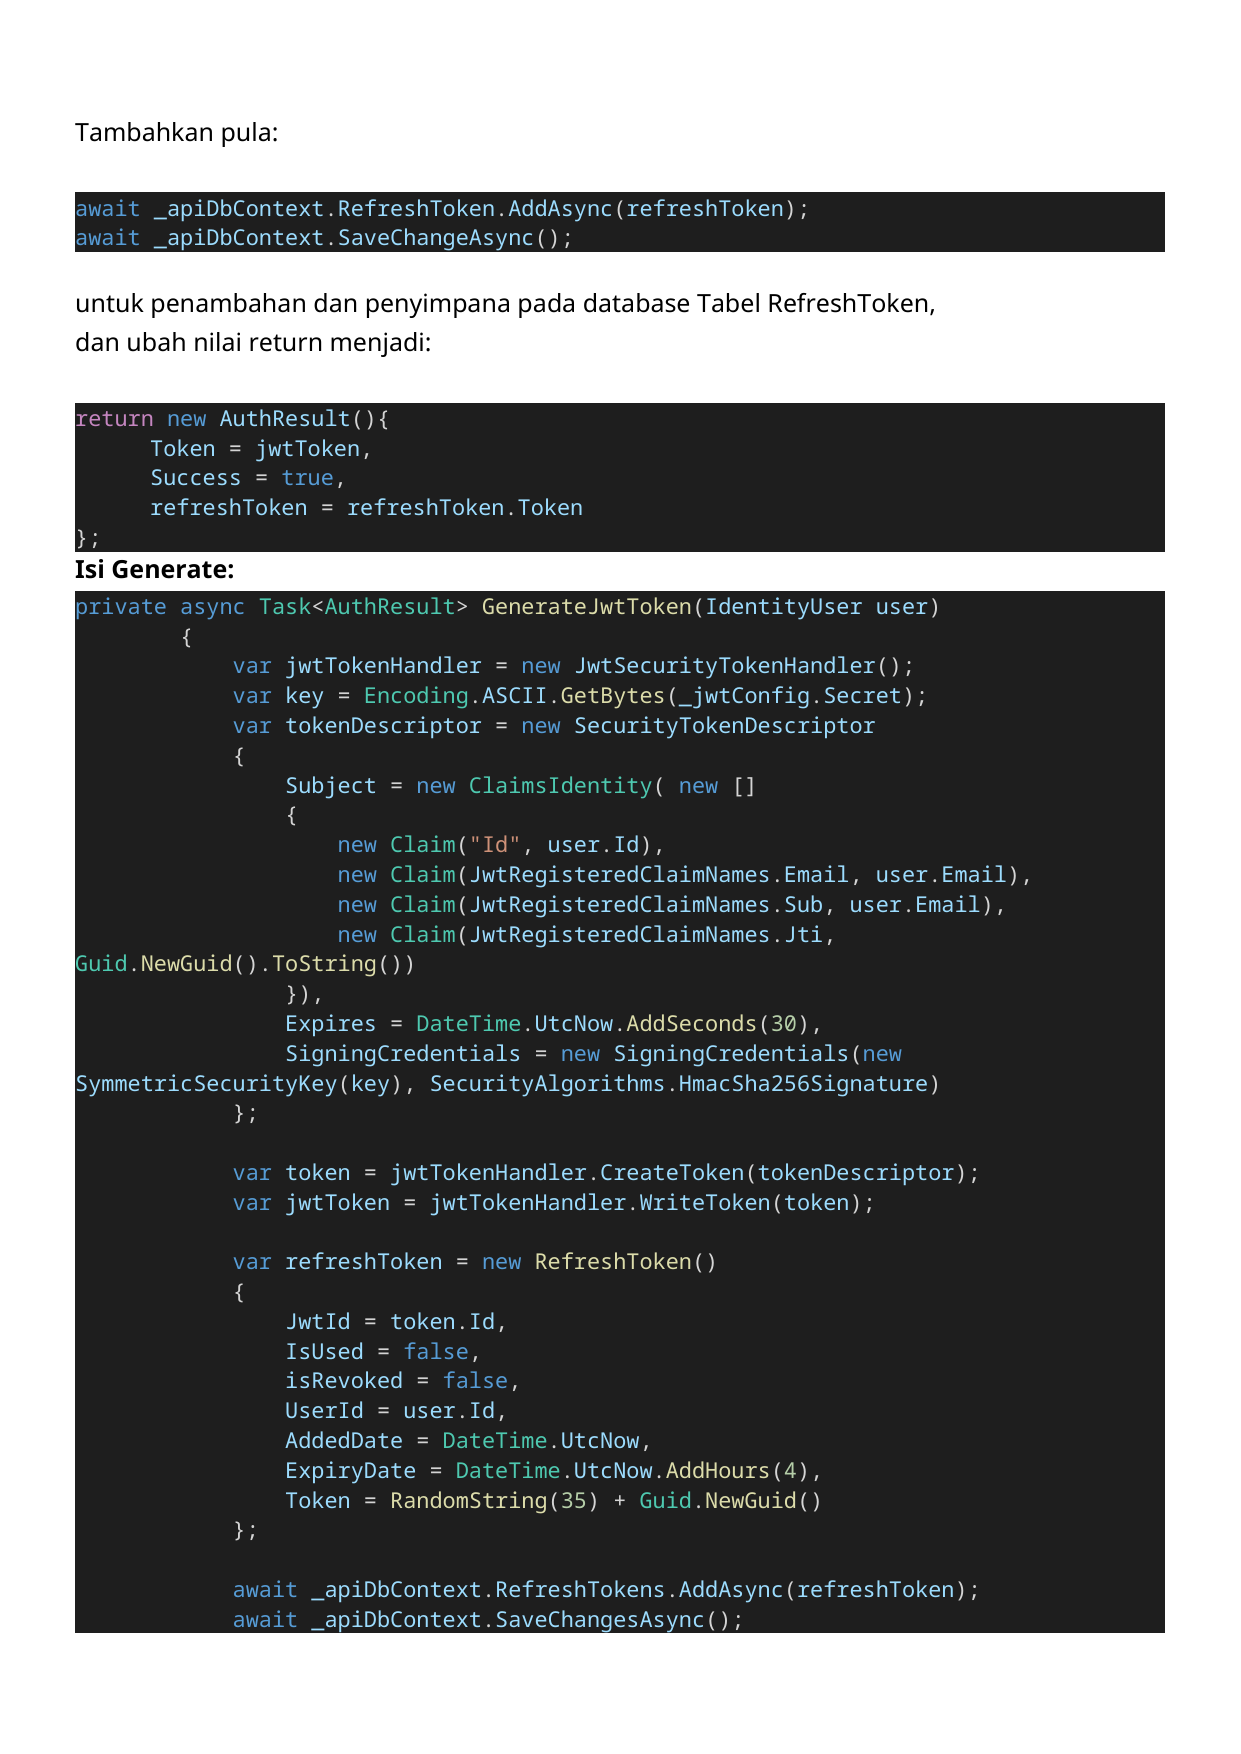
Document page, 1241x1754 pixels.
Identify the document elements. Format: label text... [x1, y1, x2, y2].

text return new AuthResult(){ [75, 403, 1165, 432]
text }; [75, 1514, 1165, 1544]
text ExpiryDate = DateTime.UtcNow.AddHours(4), [75, 1455, 1165, 1484]
text { [75, 740, 1165, 769]
text new Claim(JwtRegisteredClaimNames.Jti, Guid.NewGuid().ToString()) [75, 918, 1165, 978]
text dan ubah nilai return menjadi: [75, 324, 1165, 358]
text { [75, 621, 1165, 650]
text IsUsed = false, [75, 1336, 1165, 1365]
text await _apiDbContext.RefreshToken.AddAsync(refreshToken); [75, 192, 1165, 222]
text SigningCredentials = new SigningCredentials(new SymmetricSecurityKey(key), SecurityAlgorithms.HmacSha256Signature) [75, 1038, 1165, 1097]
text { [75, 799, 1165, 829]
text { [75, 1276, 1165, 1306]
text }; [75, 522, 1165, 552]
text await _apiDbContext.SaveChangesAsync(); [75, 1604, 1165, 1633]
text AddedDate = DateTime.UtcNow, [75, 1425, 1165, 1455]
text Token = RandomString(35) + Guid.NewGuid() [75, 1484, 1165, 1514]
text }; [75, 1097, 1165, 1127]
text await _apiDbContext.RefreshTokens.AddAsync(refreshToken); [75, 1574, 1165, 1604]
text new Claim("Id", user.Id), [75, 829, 1165, 859]
text var jwtToken = jwtTokenHandler.WriteToken(token); [75, 1187, 1165, 1216]
text refreshToken = refreshToken.Token [75, 492, 1165, 522]
text Success = true, [75, 462, 1165, 492]
text }), [75, 978, 1165, 1008]
text new Claim(JwtRegisteredClaimNames.Sub, user.Email), [75, 889, 1165, 918]
text JwtId = token.Id, [75, 1306, 1165, 1336]
text var key = Encoding.ASCII.GetBytes(_jwtConfig.Secret); [75, 680, 1165, 710]
text new Claim(JwtRegisteredClaimNames.Email, user.Email), [75, 859, 1165, 889]
text Subject = new ClaimsIdentity( new [] [75, 769, 1165, 799]
text await _apiDbContext.SaveChangeAsync(); [75, 222, 1165, 252]
text var tokenDescriptor = new SecurityTokenDescriptor [75, 710, 1165, 740]
text Token = jwtToken, [75, 432, 1165, 462]
text private async Task<AuthResult> GenerateJwtToken(IdentityUser user) [75, 591, 1165, 621]
text Isi Generate: [75, 552, 1165, 586]
text isRevoked = false, [75, 1365, 1165, 1395]
text UserId = user.Id, [75, 1395, 1165, 1425]
text Expires = DateTime.UtcNow.AddSeconds(30), [75, 1008, 1165, 1038]
text var jwtTokenHandler = new JwtSecurityTokenHandler(); [75, 650, 1165, 680]
text untuk penambahan dan penyimpana pada database Tabel RefreshToken, [75, 252, 1165, 319]
text var refreshToken = new RefreshToken() [75, 1246, 1165, 1276]
text var token = jwtTokenHandler.CreateToken(tokenDescriptor); [75, 1157, 1165, 1187]
text Tambahkan pula: [75, 114, 1165, 148]
